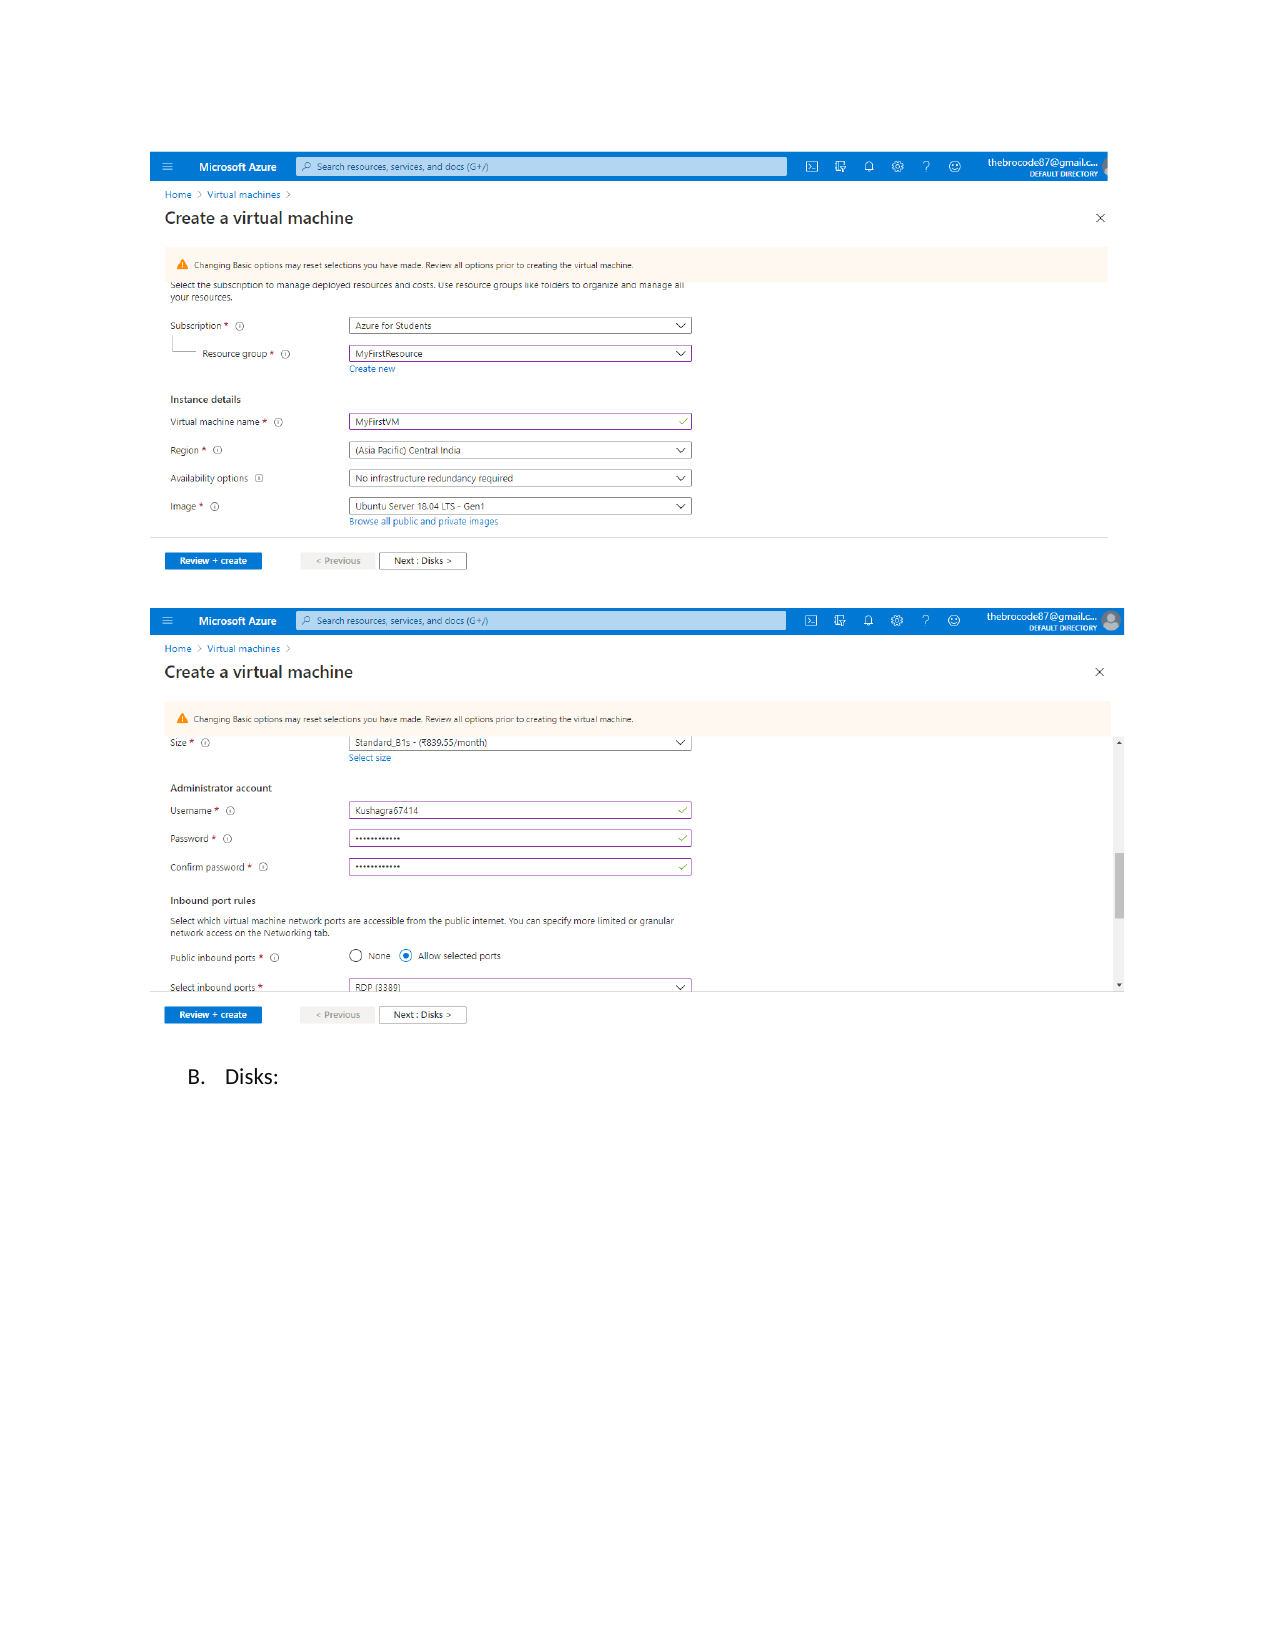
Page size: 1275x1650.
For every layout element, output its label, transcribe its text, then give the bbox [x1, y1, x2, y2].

list Disks: [187, 1062, 1125, 1090]
picture [150, 608, 1125, 1037]
picture [150, 150, 1108, 584]
